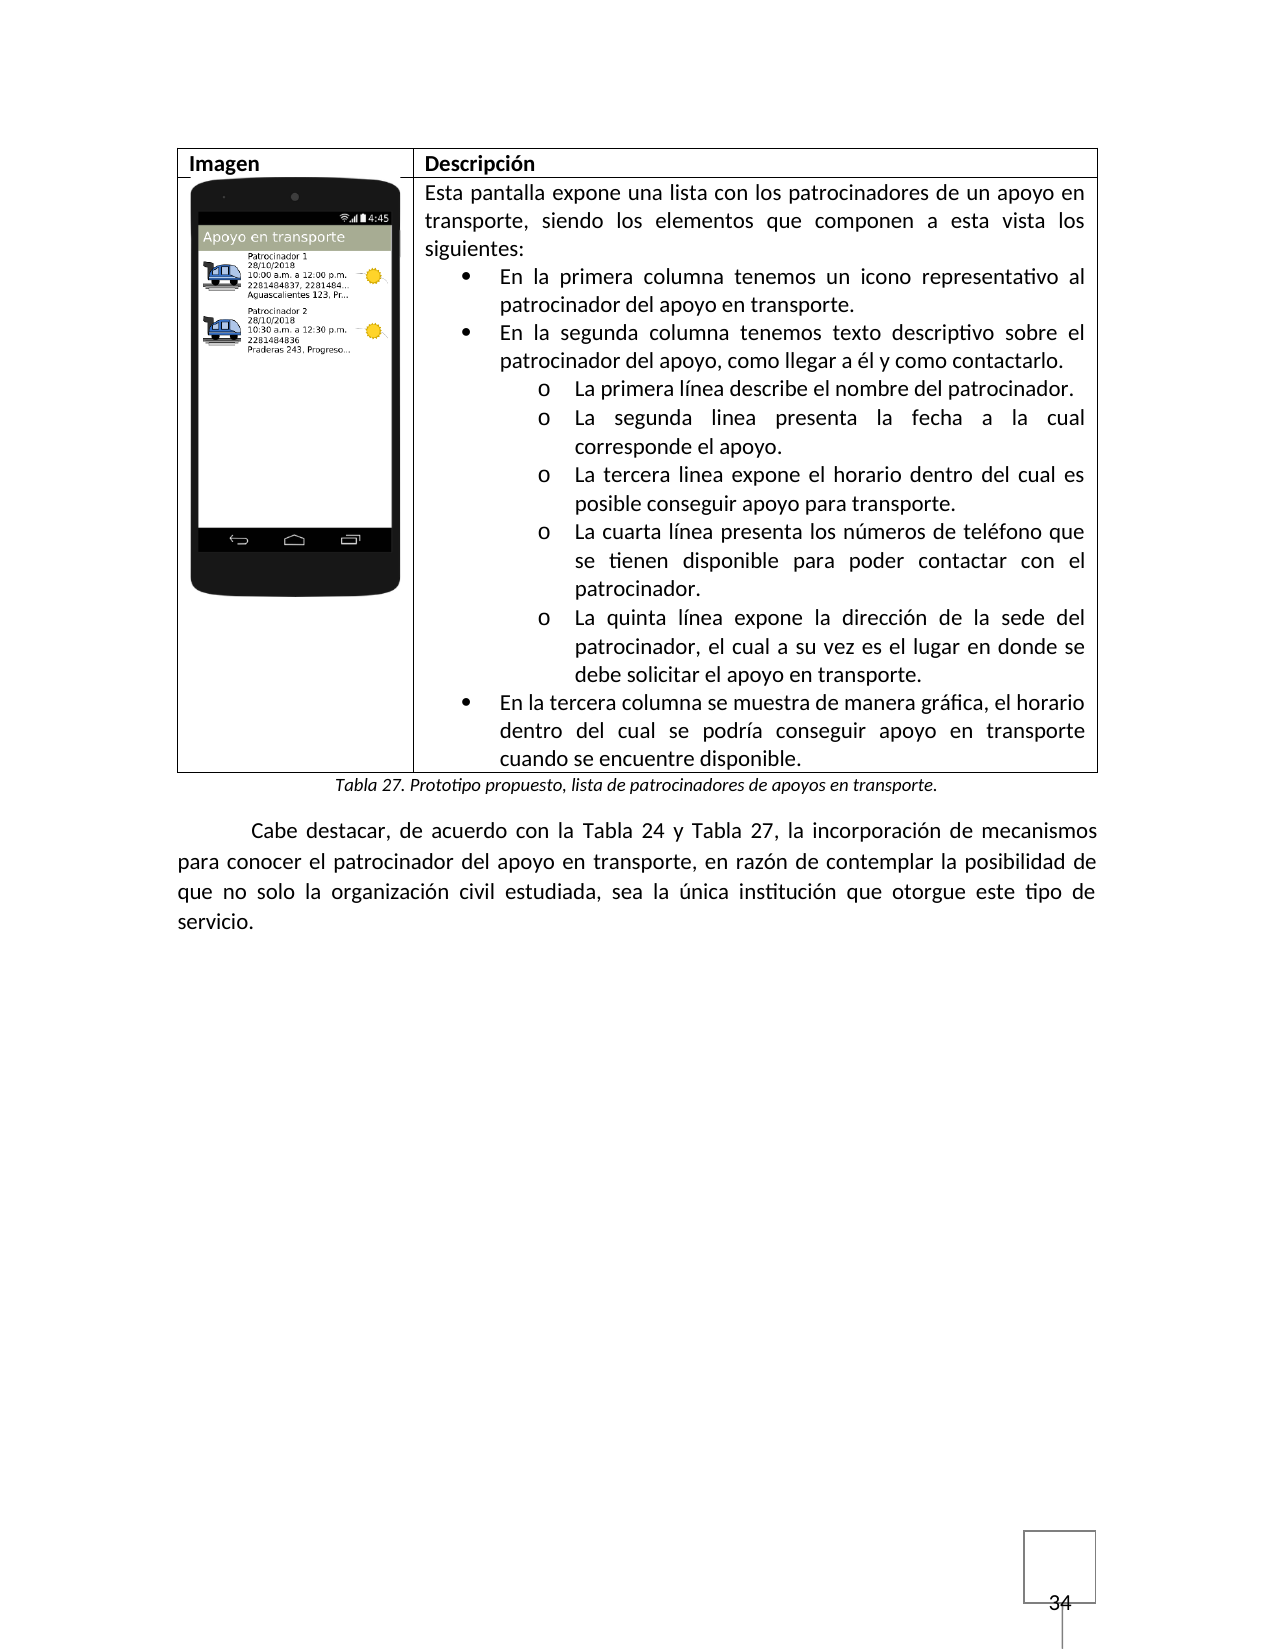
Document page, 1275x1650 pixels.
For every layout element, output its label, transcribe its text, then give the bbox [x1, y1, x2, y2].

text Cabe destacar, de acuerdo con la Tabla 24 y Tabla 27, la incorporación de mecanismos para conocer el patrocinador del apoyo en transporte, en razón de contemplar la posibilidad de que no solo la organización civil estudiada, sea la única institución que otorgue este tipo de servicio. [177, 817, 1098, 935]
picture [190, 177, 401, 597]
table_header Imagen [178, 149, 413, 177]
table_header Descripción [414, 149, 1097, 177]
table_cell Esta pantalla expone una lista con los patrocinadores de un apoyo en transporte, siendo los elementos que componen a esta vista los siguientes: En la primera columna tenemos un icono representativo al patrocinador del apoyo en transporte. En la segunda columna tenemos texto descriptivo sobre el patrocinador del apoyo, como llegar a él y como contactarlo. La primera línea describe el nombre del patrocinador. La segunda linea presenta la fecha a la cual corresponde el apoyo. La tercera linea expone el horario dentro del cual es posible conseguir apoyo para transporte. La cuarta línea presenta los números de teléfono que se tienen disponible para poder contactar con el patrocinador. La quinta línea expone la dirección de la sede del patrocinador, el cual a su vez es el lugar en donde se debe solicitar el apoyo en transporte. En la tercera columna se muestra de manera gráfica, el horario dentro del cual se podría conseguir apoyo en transporte cuando se encuentre disponible. [414, 178, 1097, 772]
table_cell [178, 178, 413, 772]
text Tabla 27. Prototipo propuesto, lista de patrocinadores de apoyos en transporte. [177, 773, 1098, 796]
